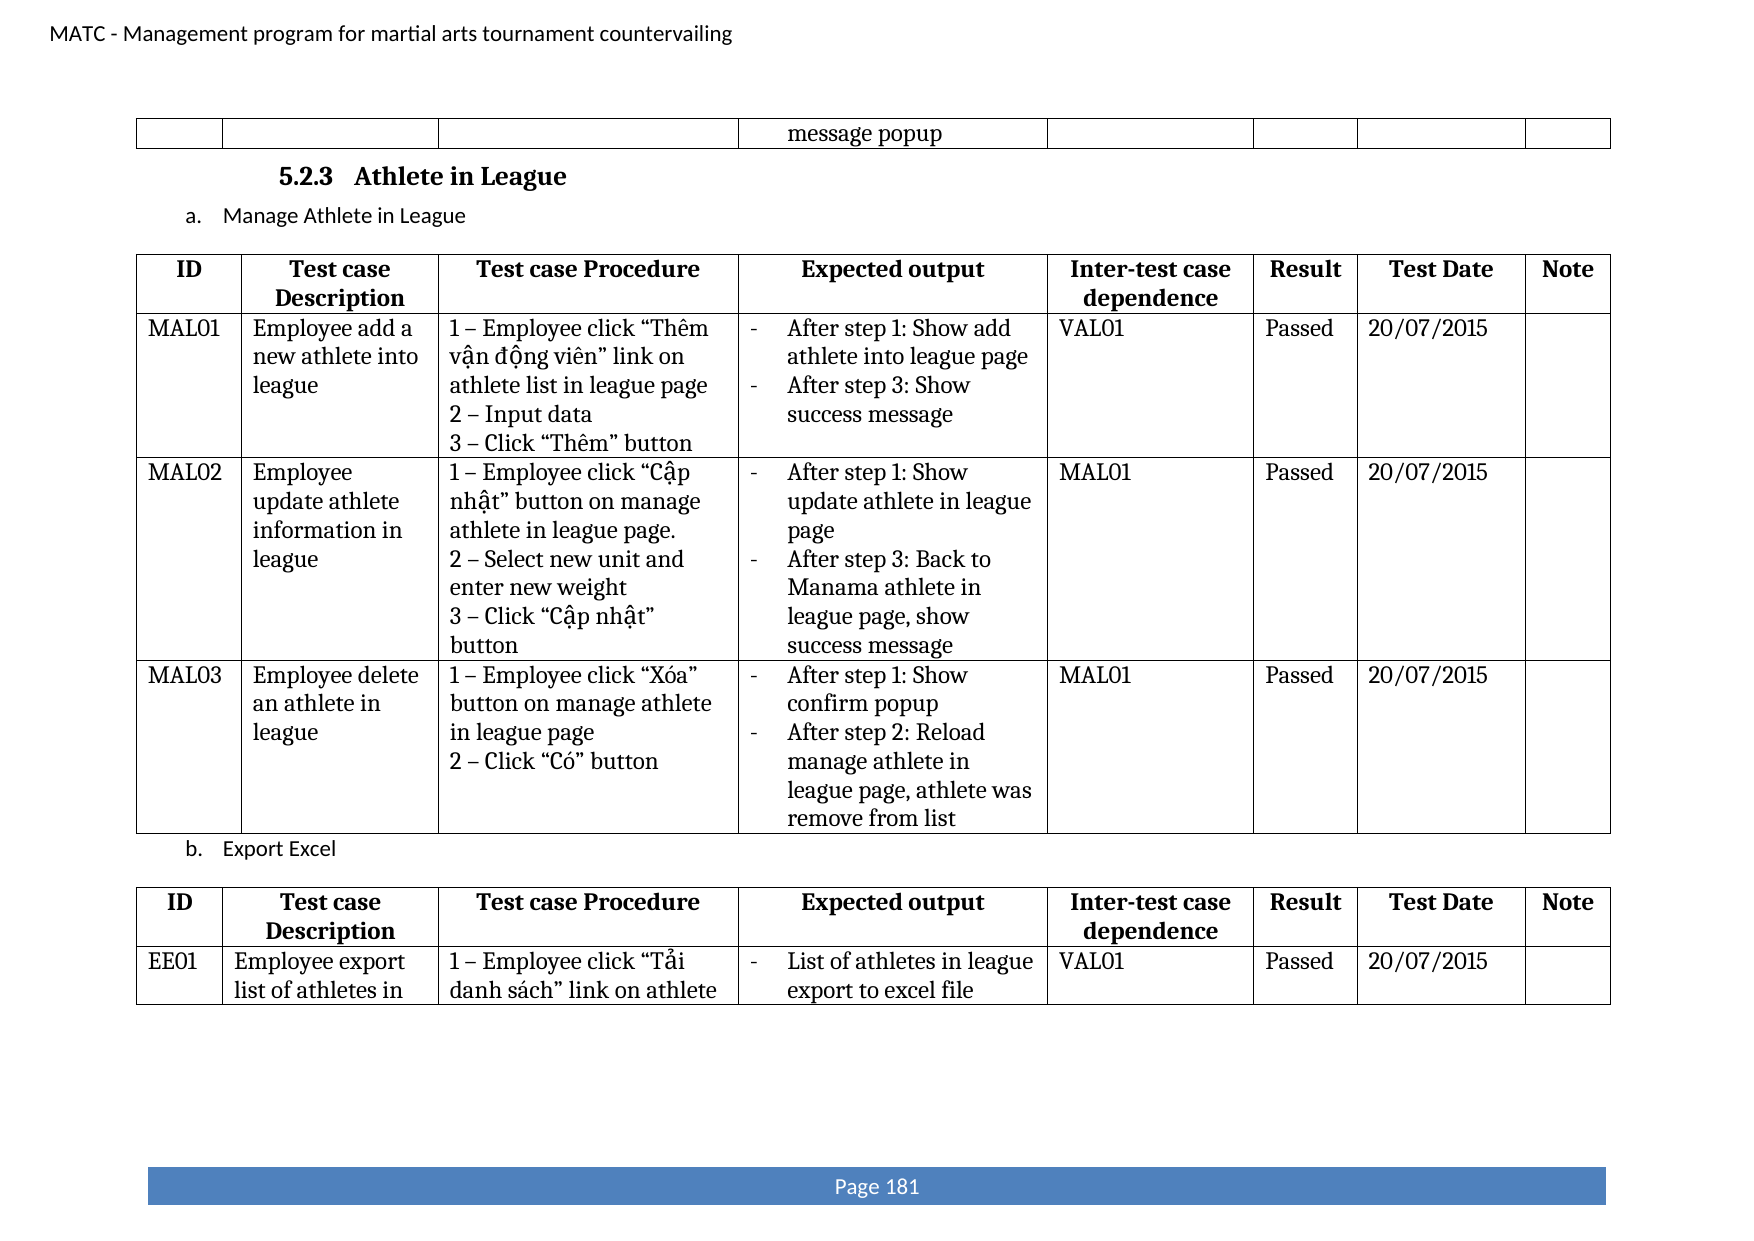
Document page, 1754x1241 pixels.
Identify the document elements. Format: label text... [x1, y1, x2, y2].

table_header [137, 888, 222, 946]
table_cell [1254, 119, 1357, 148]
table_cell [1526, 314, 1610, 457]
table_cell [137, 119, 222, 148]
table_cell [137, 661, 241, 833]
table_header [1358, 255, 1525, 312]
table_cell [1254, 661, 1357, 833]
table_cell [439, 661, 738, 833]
list Manage Athlete in League [185, 201, 1606, 229]
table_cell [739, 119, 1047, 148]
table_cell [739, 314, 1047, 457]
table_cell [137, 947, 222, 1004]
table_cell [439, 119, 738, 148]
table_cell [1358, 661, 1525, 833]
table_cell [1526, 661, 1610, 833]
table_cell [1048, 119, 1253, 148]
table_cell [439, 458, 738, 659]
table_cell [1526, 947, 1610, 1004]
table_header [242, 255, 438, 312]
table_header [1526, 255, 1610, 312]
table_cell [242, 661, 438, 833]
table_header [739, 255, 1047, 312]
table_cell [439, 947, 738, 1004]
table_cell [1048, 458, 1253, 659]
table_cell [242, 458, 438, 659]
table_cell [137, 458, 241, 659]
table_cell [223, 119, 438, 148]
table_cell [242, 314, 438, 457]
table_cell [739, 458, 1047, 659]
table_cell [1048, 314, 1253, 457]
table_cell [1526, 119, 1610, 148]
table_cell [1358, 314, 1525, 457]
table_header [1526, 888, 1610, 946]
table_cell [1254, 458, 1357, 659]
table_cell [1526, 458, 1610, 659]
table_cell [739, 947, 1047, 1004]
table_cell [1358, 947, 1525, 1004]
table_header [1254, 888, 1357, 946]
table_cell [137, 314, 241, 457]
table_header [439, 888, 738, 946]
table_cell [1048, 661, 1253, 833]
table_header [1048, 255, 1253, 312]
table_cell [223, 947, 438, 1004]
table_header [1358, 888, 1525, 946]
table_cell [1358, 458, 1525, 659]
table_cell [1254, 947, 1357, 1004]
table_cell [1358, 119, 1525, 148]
list Export Excel [185, 834, 1606, 862]
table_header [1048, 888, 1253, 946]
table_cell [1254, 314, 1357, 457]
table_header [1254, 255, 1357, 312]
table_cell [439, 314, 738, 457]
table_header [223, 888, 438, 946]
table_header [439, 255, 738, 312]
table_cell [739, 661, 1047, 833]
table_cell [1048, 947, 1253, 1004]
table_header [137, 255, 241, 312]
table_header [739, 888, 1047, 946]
subtitle Athlete in League [279, 161, 1606, 193]
